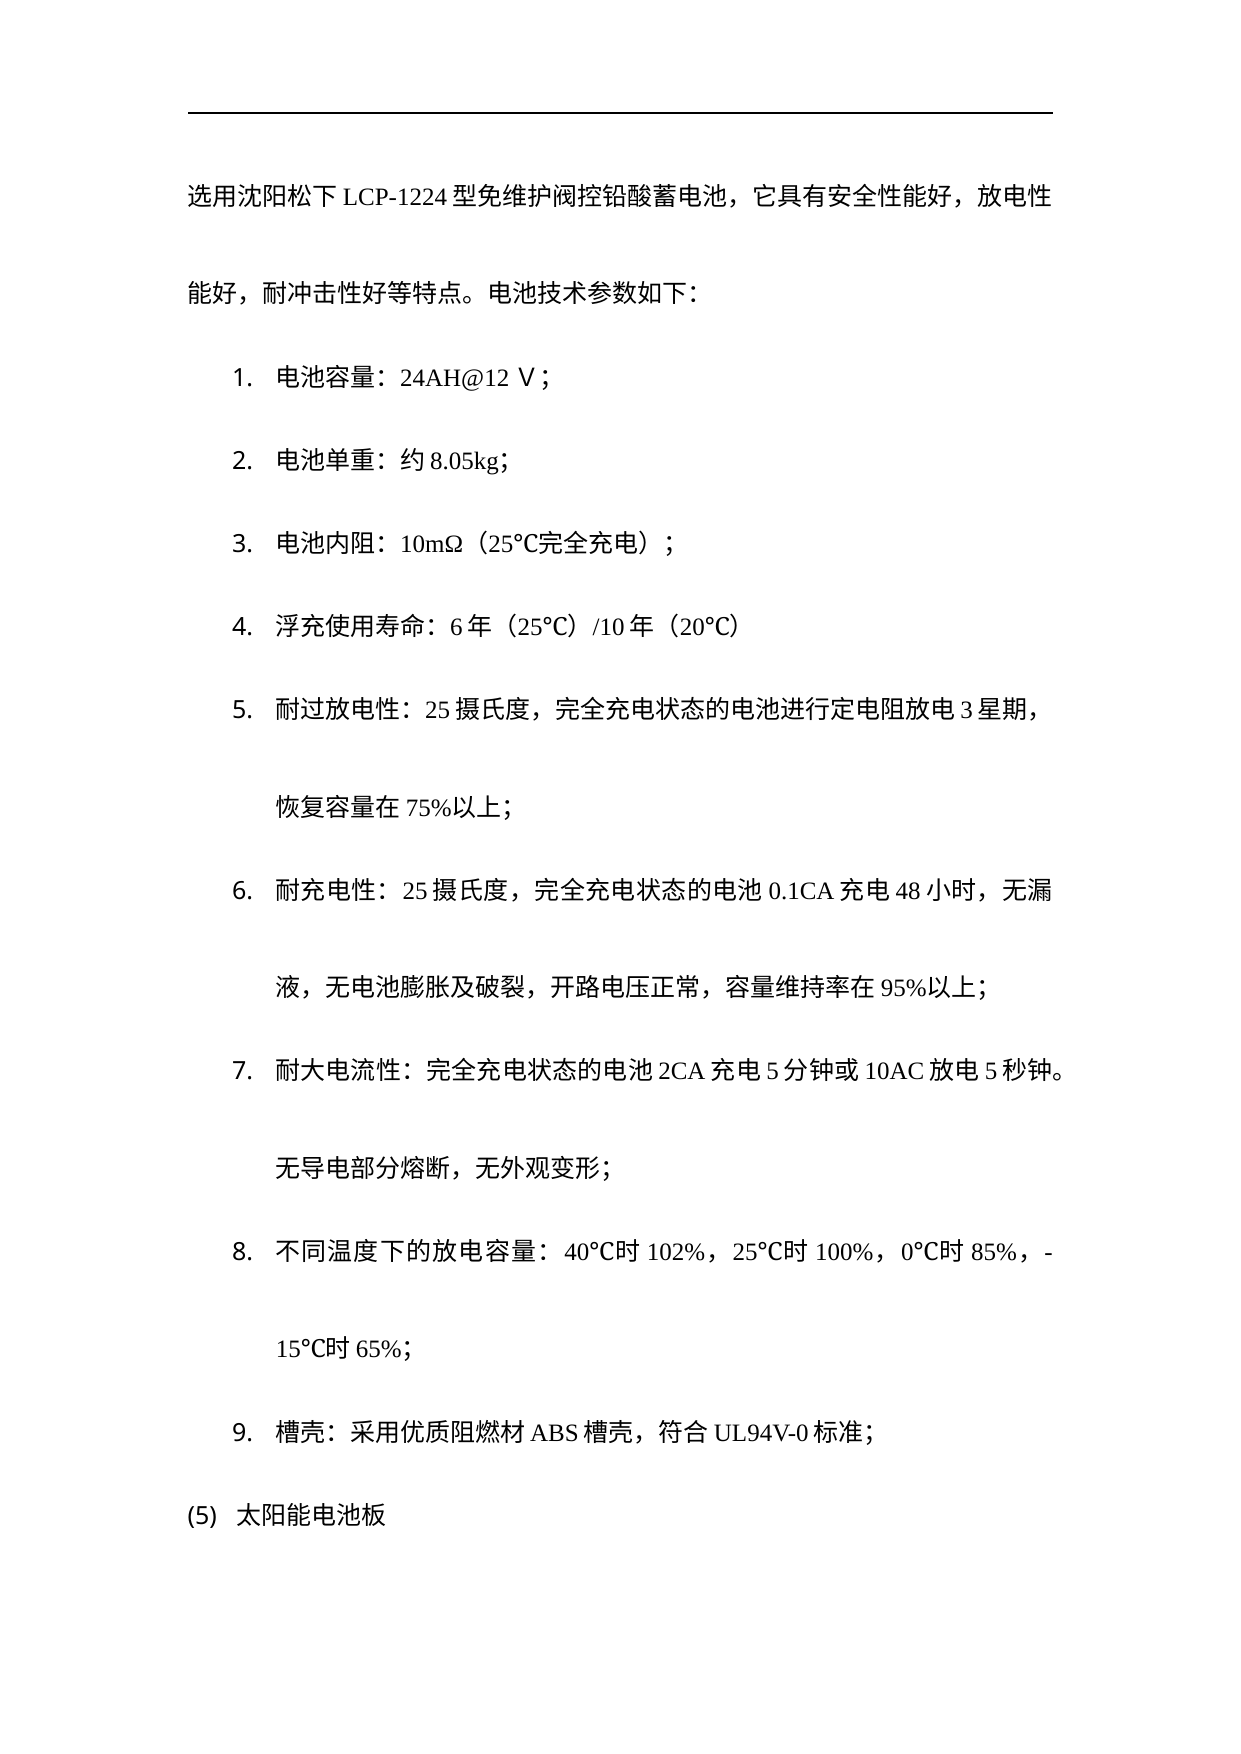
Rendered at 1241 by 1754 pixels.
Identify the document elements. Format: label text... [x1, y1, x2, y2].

list 浮充使用寿命：6年（25℃）/10年（20℃） [232, 592, 1053, 657]
list 耐充电性：25摄氏度，完全充电状态的电池0.1CA充电48小时，无漏液，无电池膨胀及破裂，开路电压正常，容量维持率在95%以上； [232, 856, 1053, 1018]
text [187, 162, 1053, 324]
list 耐过放电性：25摄氏度，完全充电状态的电池进行定电阻放电3星期，恢复容量在75%以上； [232, 675, 1053, 838]
list 耐大电流性：完全充电状态的电池2CA充电5分钟或10AC放电5秒钟。无导电部分熔断，无外观变形； [232, 1036, 1053, 1199]
list 电池单重：约8.05kg； [232, 426, 1053, 491]
list 不同温度下的放电容量：40℃时102%，25℃时100%，0℃时85%，-15℃时65%； [232, 1217, 1053, 1379]
list 电池内阻：10mΩ（25℃完全充电）； [232, 509, 1053, 574]
list 太阳能电池板 [187, 1481, 1053, 1546]
list 电池容量：24AH@12Ｖ； [232, 343, 1053, 408]
list 槽壳：采用优质阻燃材ABS槽壳，符合UL94V-0标准； [232, 1398, 1053, 1463]
